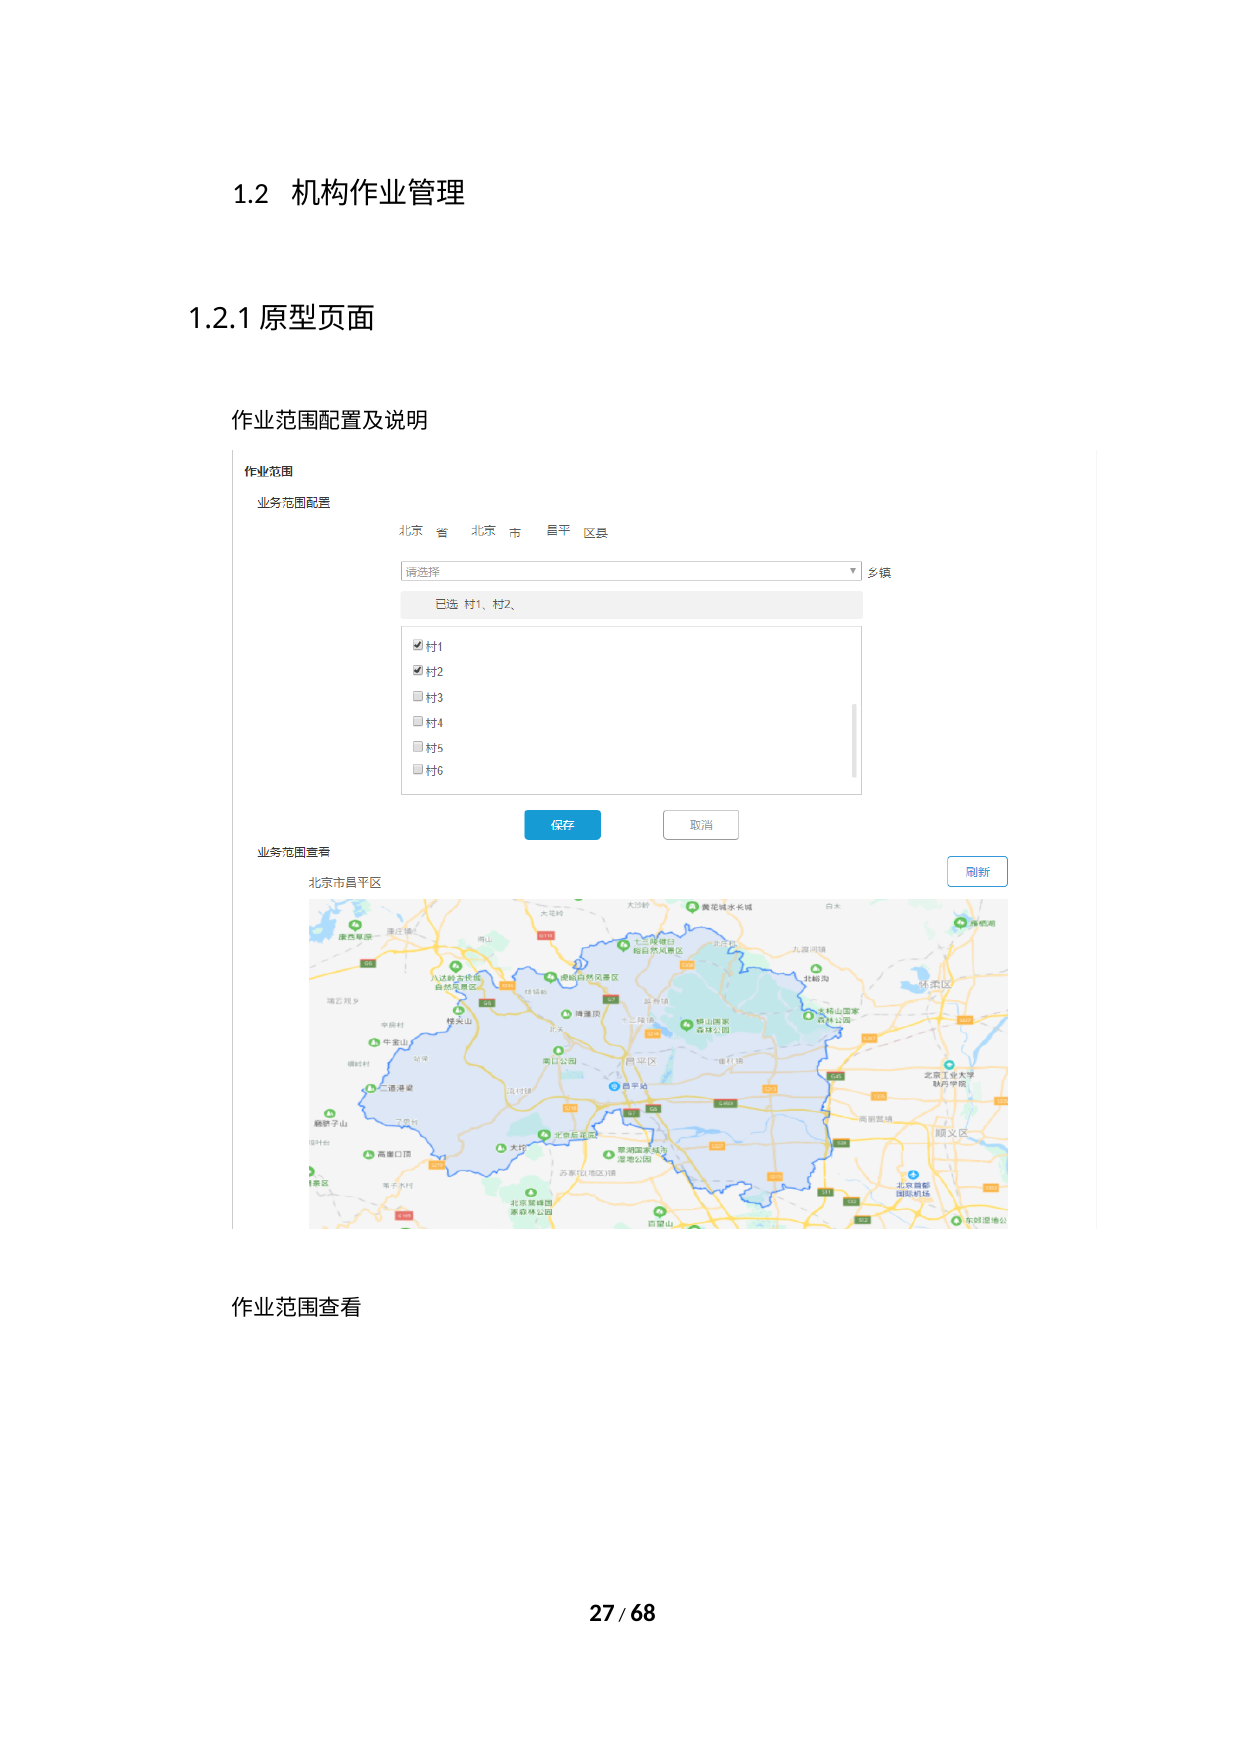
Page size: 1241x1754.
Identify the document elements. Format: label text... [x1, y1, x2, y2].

text 作业范围配置及说明 [187, 402, 1053, 435]
subtitle 机构作业管理 [232, 158, 1053, 223]
text 作业范围查看 [187, 1290, 1053, 1322]
subtitle 1.2.1原型页面 [187, 283, 1053, 348]
picture [231, 450, 1097, 1229]
